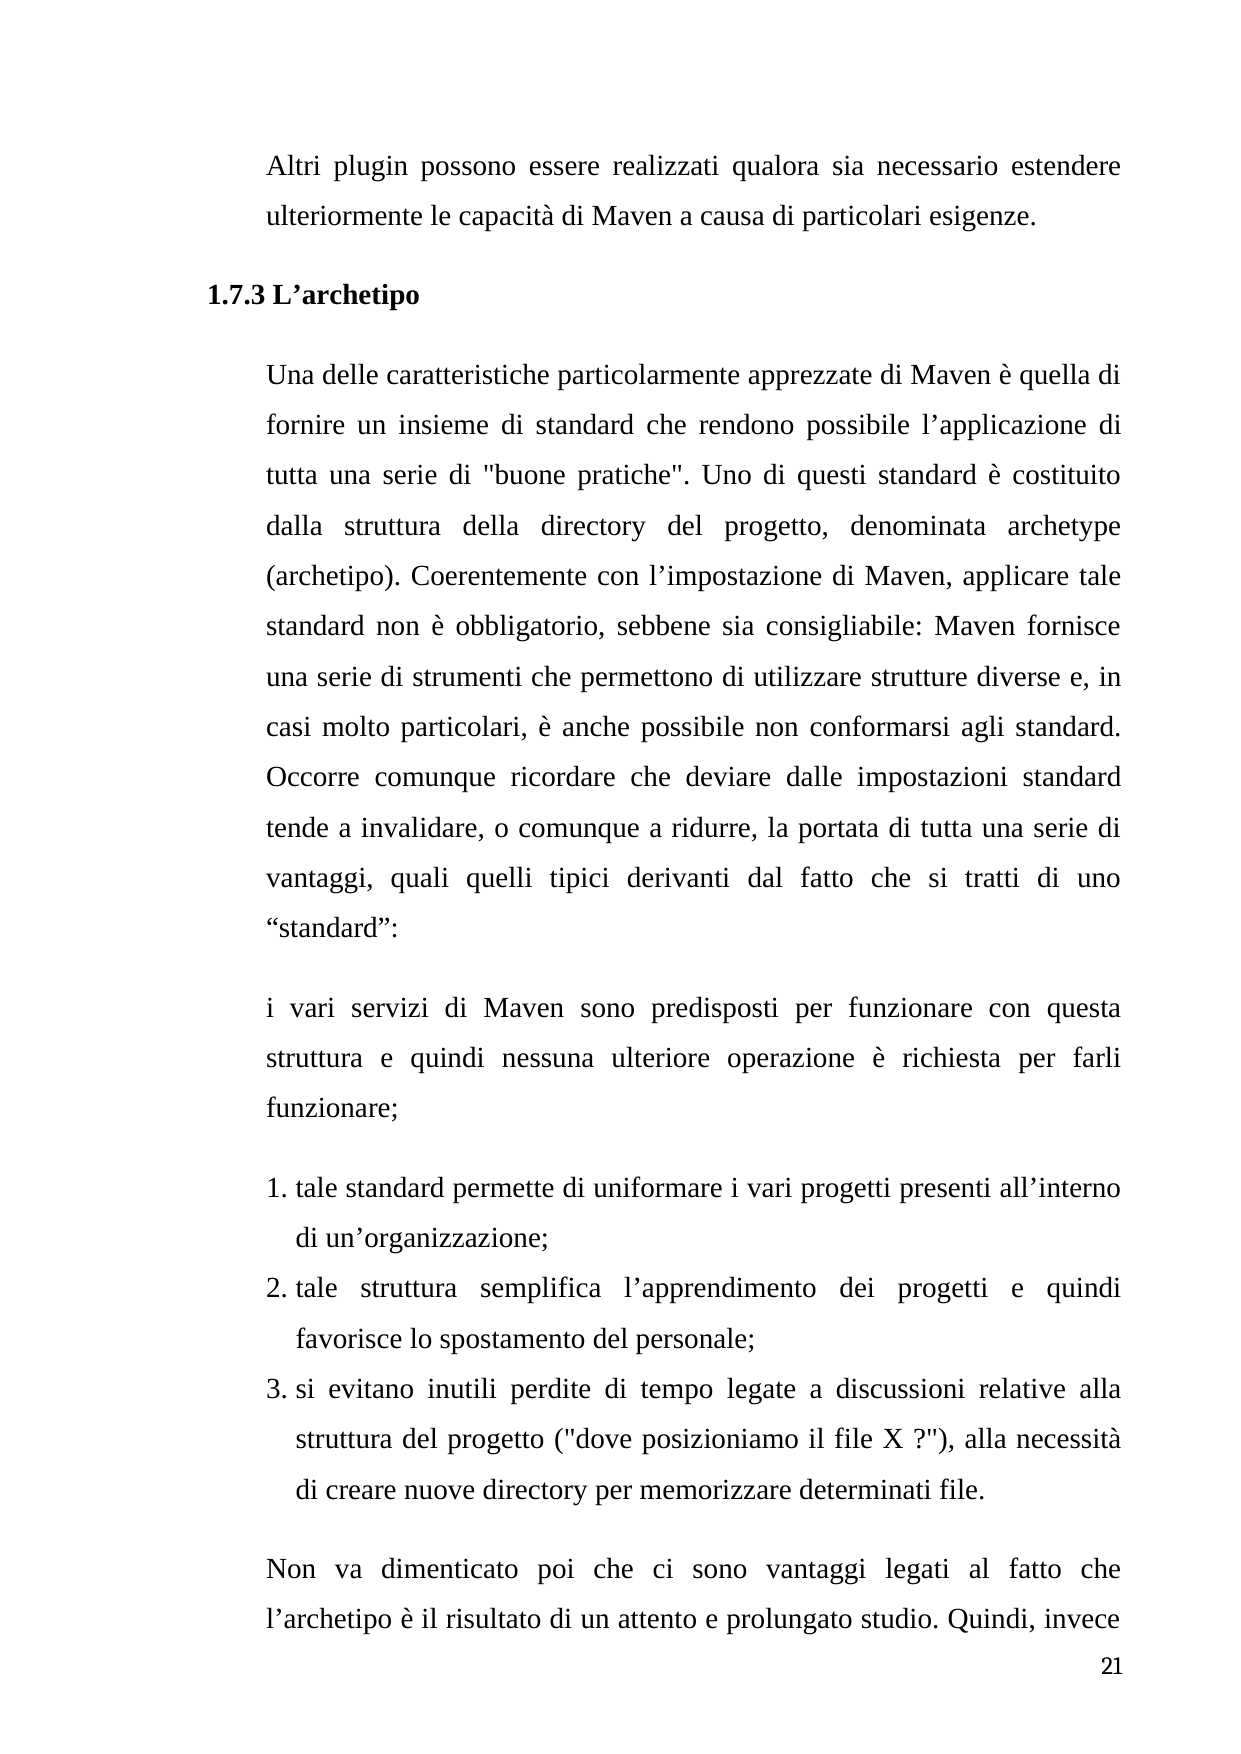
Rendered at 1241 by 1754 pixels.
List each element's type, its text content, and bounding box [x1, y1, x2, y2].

text Una delle caratteristiche particolarmente apprezzate di Maven è quella di fornire un insieme di standard che rendono possibile l’applicazione di tutta una serie di "buone pratiche". Uno di questi standard è costituito dalla struttura della directory del progetto, denominata archetype (archetipo). Coerentemente con l’impostazione di Maven, applicare tale standard non è obbligatorio, sebbene sia consigliabile: Maven fornisce una serie di strumenti che permettono di utilizzare strutture diverse e, in casi molto particolari, è anche possibile non conformarsi agli standard. Occorre comunque ricordare che deviare dalle impostazioni standard tende a invalidare, o comunque a ridurre, la portata di tutta una serie di vantaggi, quali quelli tipici derivanti dal fatto che si tratti di uno “standard”: [266, 357, 1122, 944]
list tale standard permette di uniformare i vari progetti presenti all’interno di un’organizzazione; [266, 1170, 1122, 1254]
text 1.7.3 L’archetipo [177, 277, 1122, 311]
text i vari servizi di Maven sono predisposti per funzionare con questa struttura e quindi nessuna ulteriore operazione è richiesta per farli funzionare; [266, 990, 1122, 1124]
list tale struttura semplifica l’apprendimento dei progetti e quindi favorisce lo spostamento del personale; [266, 1271, 1122, 1354]
text Altri plugin possono essere realizzati qualora sia necessario estendere ulteriormente le capacità di Maven a causa di particolari esigenze. [266, 148, 1122, 231]
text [266, 1551, 1122, 1635]
list si evitano inutili perdite di tempo legate a discussioni relative alla struttura del progetto ("dove posizioniamo il file X ?"), alla necessità di creare nuove directory per memorizzare determinati file. [266, 1371, 1122, 1505]
